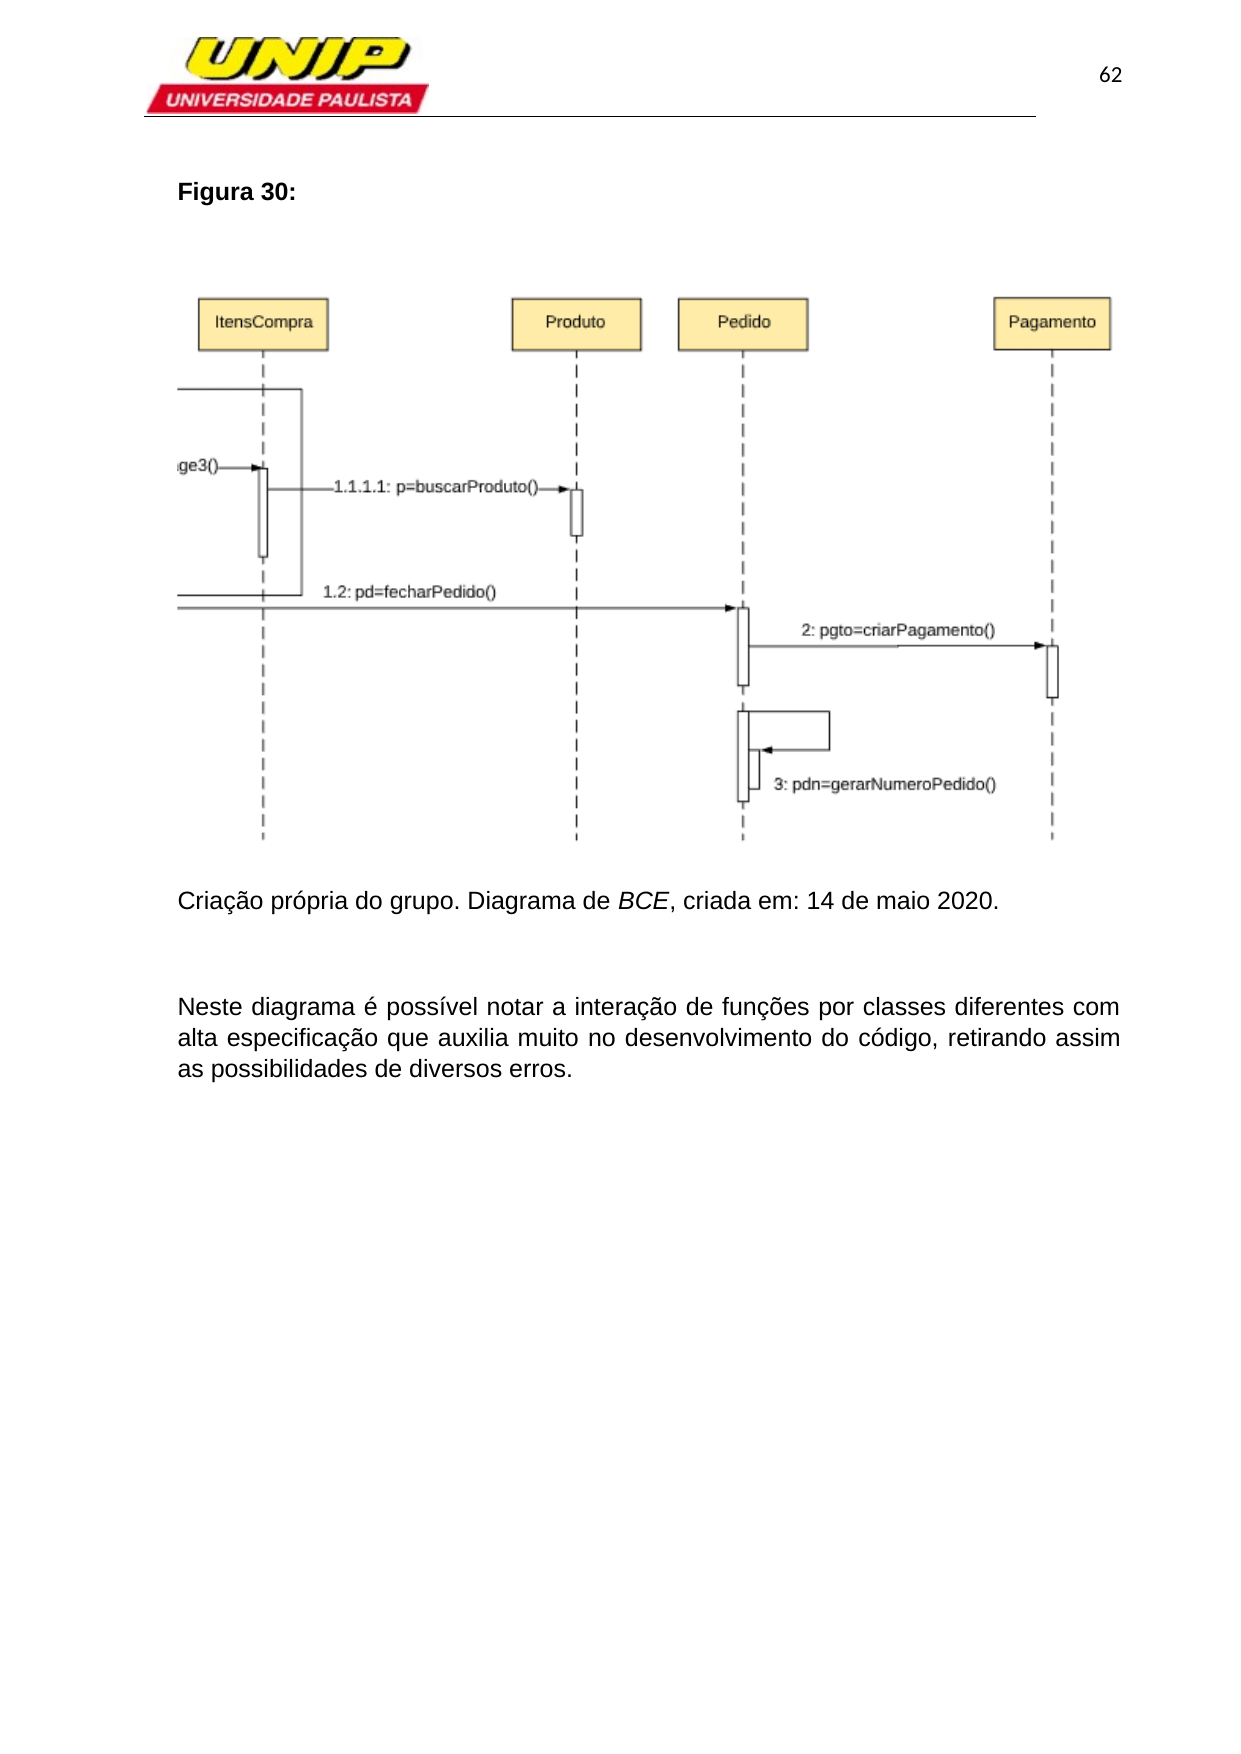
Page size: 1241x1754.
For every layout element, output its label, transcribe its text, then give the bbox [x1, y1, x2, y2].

text Neste diagrama é possível notar a interação de funções por classes diferentes com alta especificação que auxilia muito no desenvolvimento do código, retirando assim as possibilidades de diversos erros. [177, 992, 1122, 1083]
picture [177, 283, 1123, 868]
picture [146, 37, 429, 114]
text Figura 30: [177, 177, 1122, 206]
text Criação própria do grupo. Diagrama de BCE, criada em: 14 de maio 2020. [177, 886, 1122, 915]
